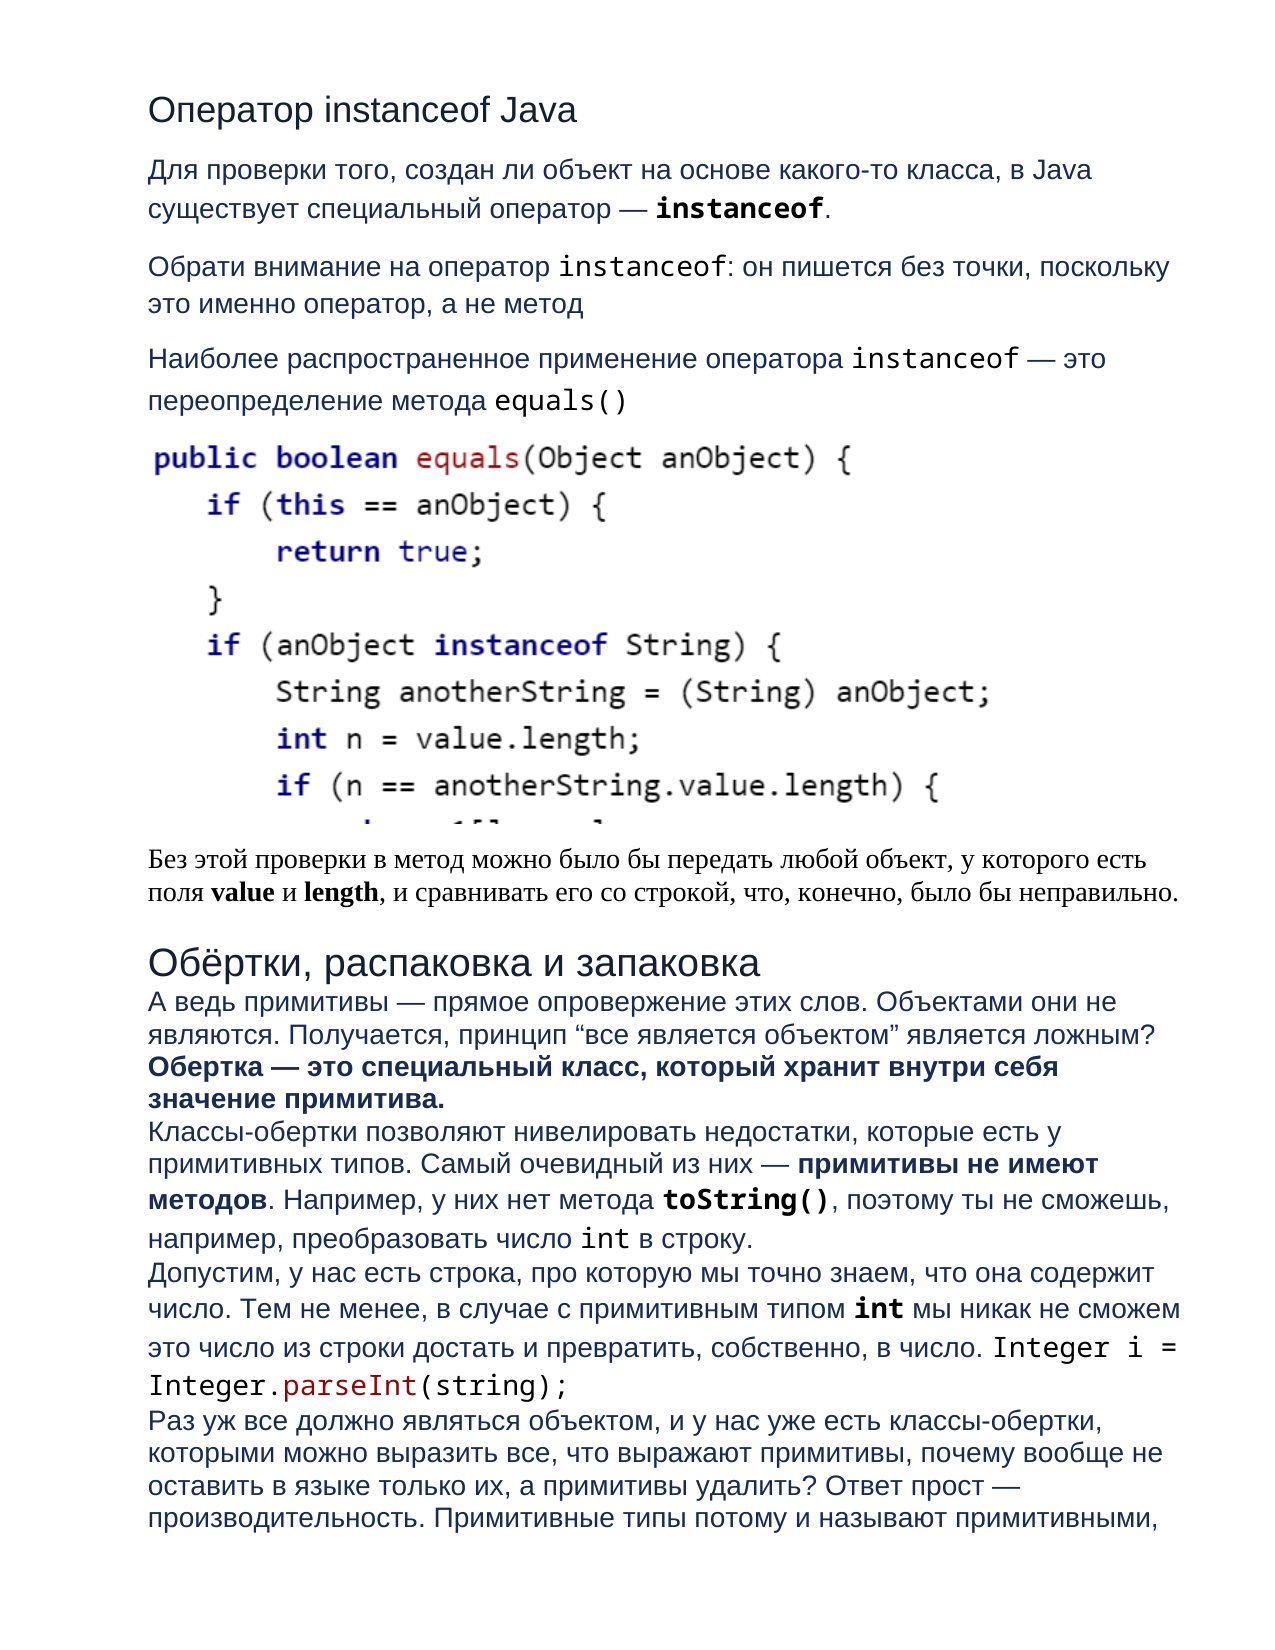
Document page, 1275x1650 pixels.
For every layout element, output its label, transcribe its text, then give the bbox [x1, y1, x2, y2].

text Для проверки того, создан ли объект на основе какого-то класса, в Java существует специальный оператор — instanceof. [148, 153, 1186, 226]
text Допустим, у нас есть строка, про которую мы точно знаем, что она содержит число. Тем не менее, в случае с примитивным типом int мы никак не сможем это число из строки достать и превратить, собственно, в число. Integer i = Integer.parseInt(string); [148, 1256, 1186, 1404]
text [148, 1404, 1186, 1533]
text Обрати внимание на оператор instanceof: он пишется без точки, поскольку это именно оператор, а не метод [148, 246, 1186, 319]
subtitle Обёртки, распаковка и запаковка [148, 939, 1186, 985]
text Классы-обертки позволяют нивелировать недостатки, которые есть у примитивных типов. Самый очевидный из них — примитивы не имеют методов. Например, у них нет метода toString(), поэтому ты не сможешь, например, преобразовать число int в строку. [148, 1115, 1186, 1256]
text Без этой проверки в метод можно было бы передать любой объект, у которого есть поля value и length, и сравнивать его со строкой, что, конечно, было бы неправильно. [148, 842, 1186, 907]
subtitle Оператор instanceof Java [148, 88, 1186, 131]
picture [147, 437, 1004, 824]
text Наиболее распространенное применение оператора instanceof — это переопределение метода equals() [148, 338, 1186, 418]
text Обертка — это специальный класс, который хранит внутри себя значение примитива. [148, 1050, 1186, 1115]
